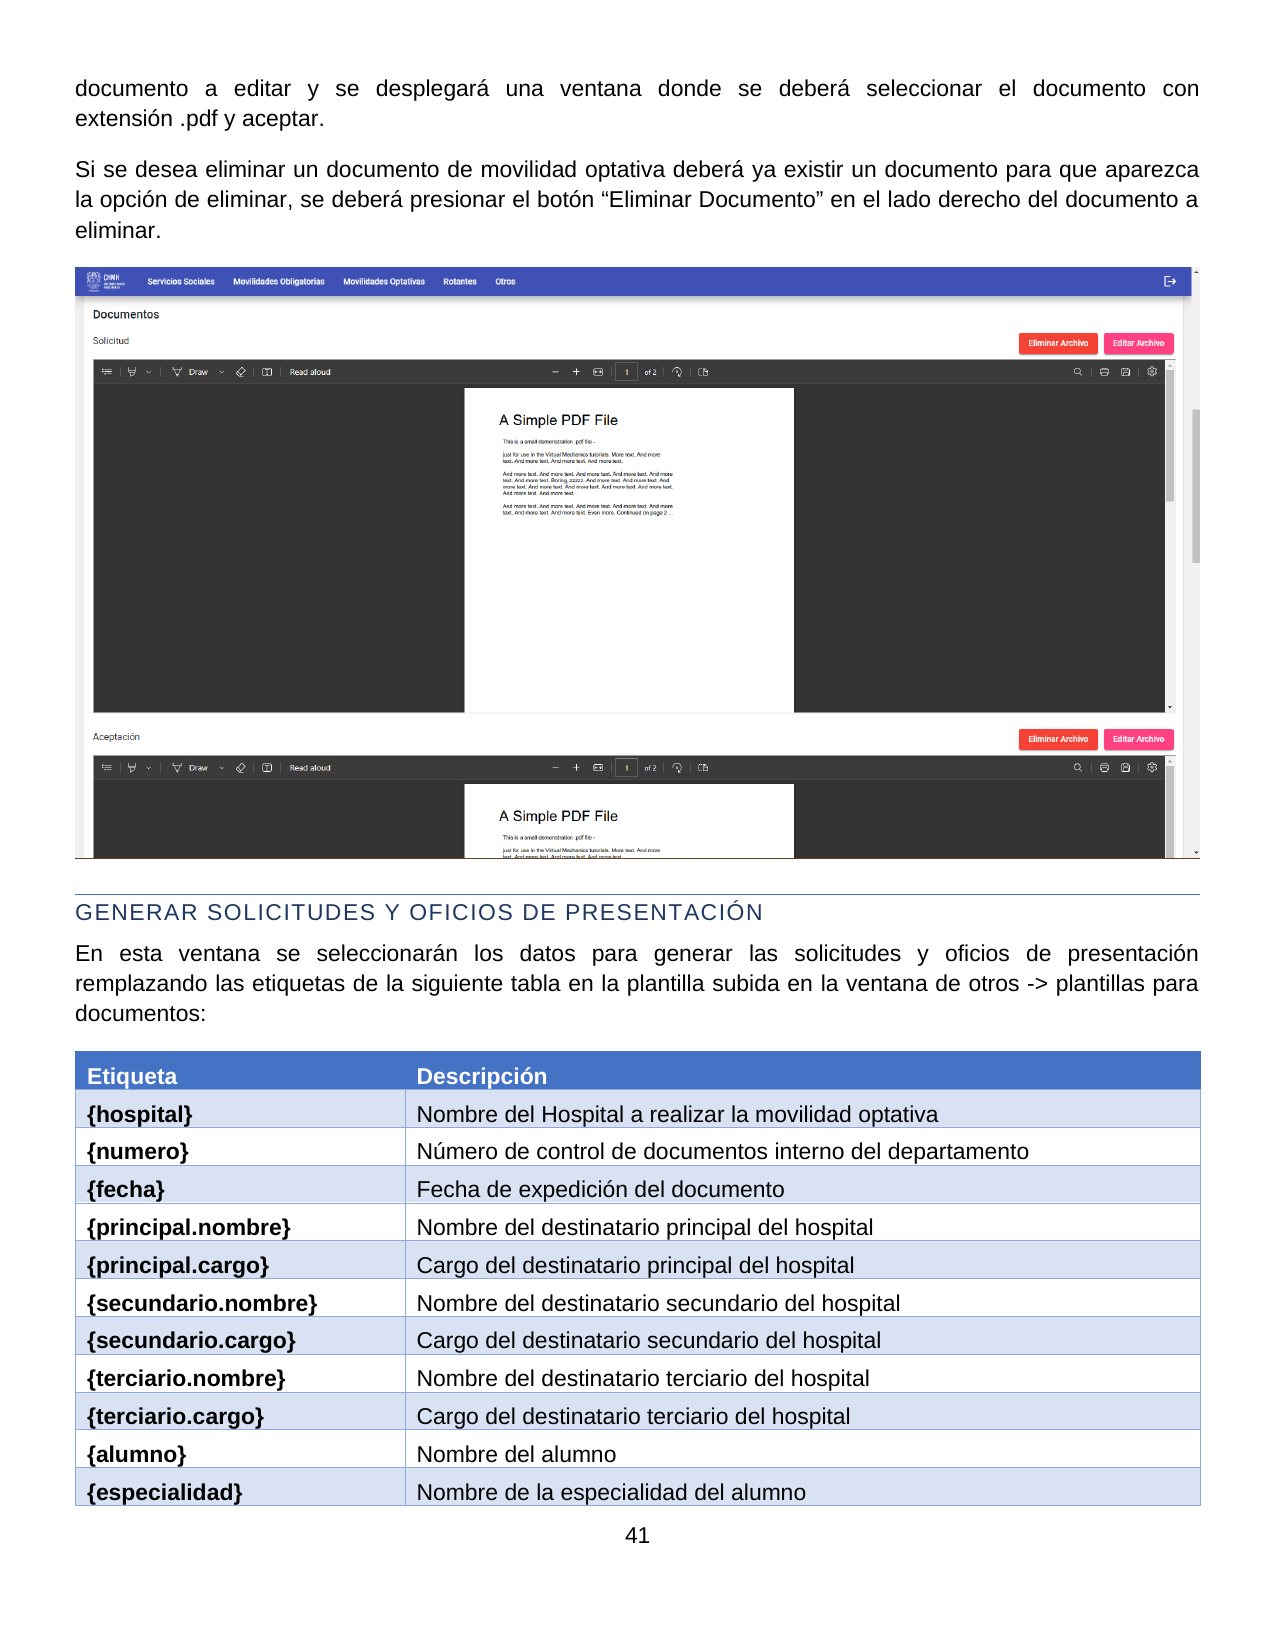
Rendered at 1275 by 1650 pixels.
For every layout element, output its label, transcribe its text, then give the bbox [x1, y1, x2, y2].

table_cell {secundario.cargo} [76, 1317, 405, 1354]
table_cell {principal.cargo} [76, 1241, 405, 1278]
table_cell {hospital} [76, 1090, 405, 1127]
picture [75, 267, 1200, 859]
table_cell {terciario.nombre} [76, 1355, 405, 1392]
table_header Descripción [406, 1052, 1200, 1089]
table_cell Nombre del destinatario terciario del hospital [406, 1355, 1200, 1392]
table_cell {principal.nombre} [76, 1204, 405, 1240]
subtitle Generar Solicitudes y Oficios de Presentación [75, 895, 1200, 926]
table_cell {numero} [76, 1128, 405, 1165]
text Si se desea eliminar un documento de movilidad optativa deberá ya existir un documento para que aparezca la opción de eliminar, se deberá presionar el botón “Eliminar Documento” en el lado derecho del documento a eliminar. [75, 156, 1200, 243]
table_cell Nombre del destinatario secundario del hospital [406, 1279, 1200, 1316]
table_cell Fecha de expedición del documento [406, 1166, 1200, 1202]
table_cell Nombre del Hospital a realizar la movilidad optativa [406, 1090, 1200, 1127]
table_cell Nombre del alumno [406, 1430, 1200, 1467]
table_cell {terciario.cargo} [76, 1393, 405, 1429]
table_cell Nombre del destinatario principal del hospital [406, 1204, 1200, 1240]
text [75, 75, 1200, 132]
table_cell Nombre de la especialidad del alumno [406, 1468, 1200, 1505]
table_cell Cargo del destinatario principal del hospital [406, 1241, 1200, 1278]
table_cell Cargo del destinatario terciario del hospital [406, 1393, 1200, 1429]
table_cell Número de control de documentos interno del departamento [406, 1128, 1200, 1165]
table_cell {alumno} [76, 1430, 405, 1467]
table_cell Cargo del destinatario secundario del hospital [406, 1317, 1200, 1354]
table_cell {especialidad} [76, 1468, 405, 1505]
table_cell {secundario.nombre} [76, 1279, 405, 1316]
text En esta ventana se seleccionarán los datos para generar las solicitudes y oficios de presentación remplazando las etiquetas de la siguiente tabla en la plantilla subida en la ventana de otros -> plantillas para documentos: [75, 940, 1200, 1027]
table_header Etiqueta [76, 1052, 405, 1089]
table_cell {fecha} [76, 1166, 405, 1202]
